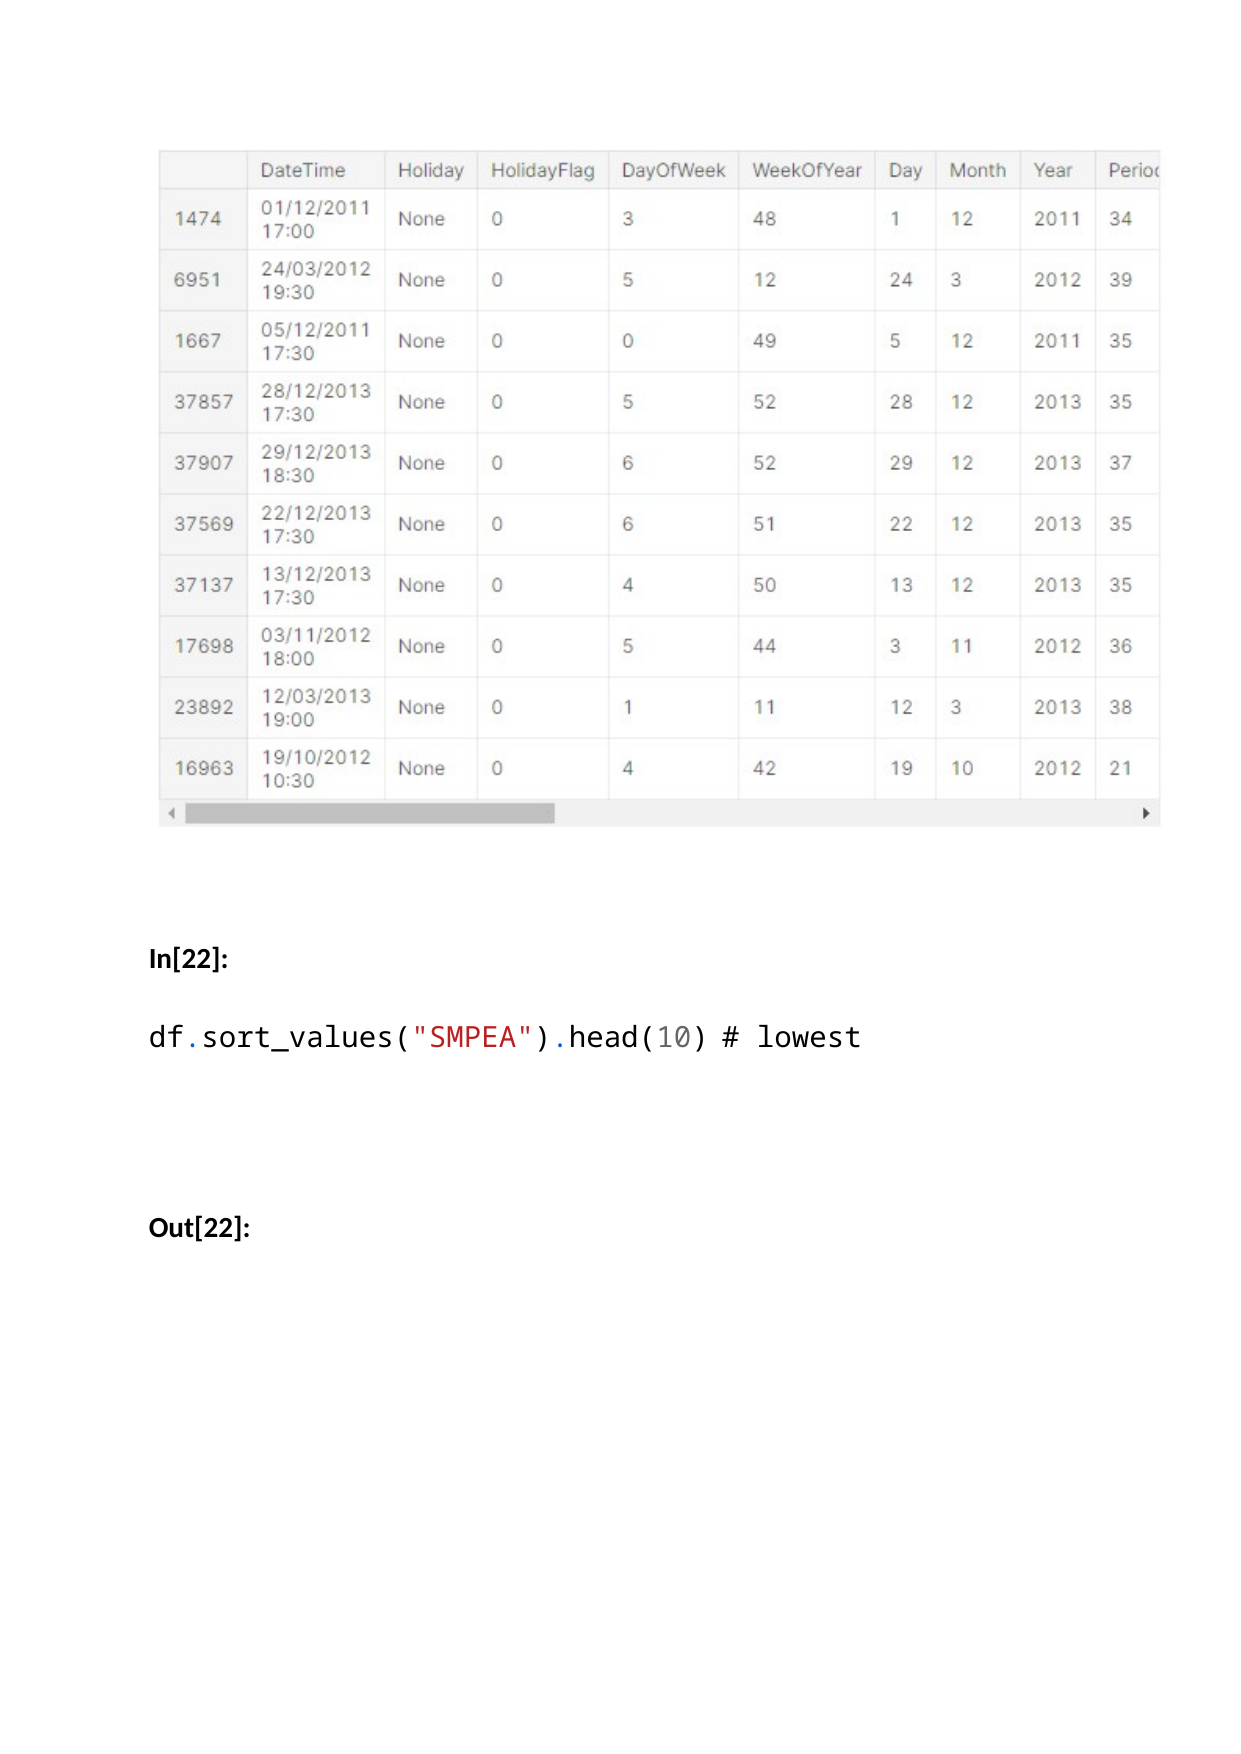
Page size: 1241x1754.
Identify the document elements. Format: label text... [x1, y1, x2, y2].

text In[22]: [148, 940, 1189, 975]
text df.sort_values("SMPEA").head(10) # lowest [148, 1016, 1189, 1056]
picture [156, 149, 1167, 830]
text Out[22]: [148, 1209, 1189, 1244]
